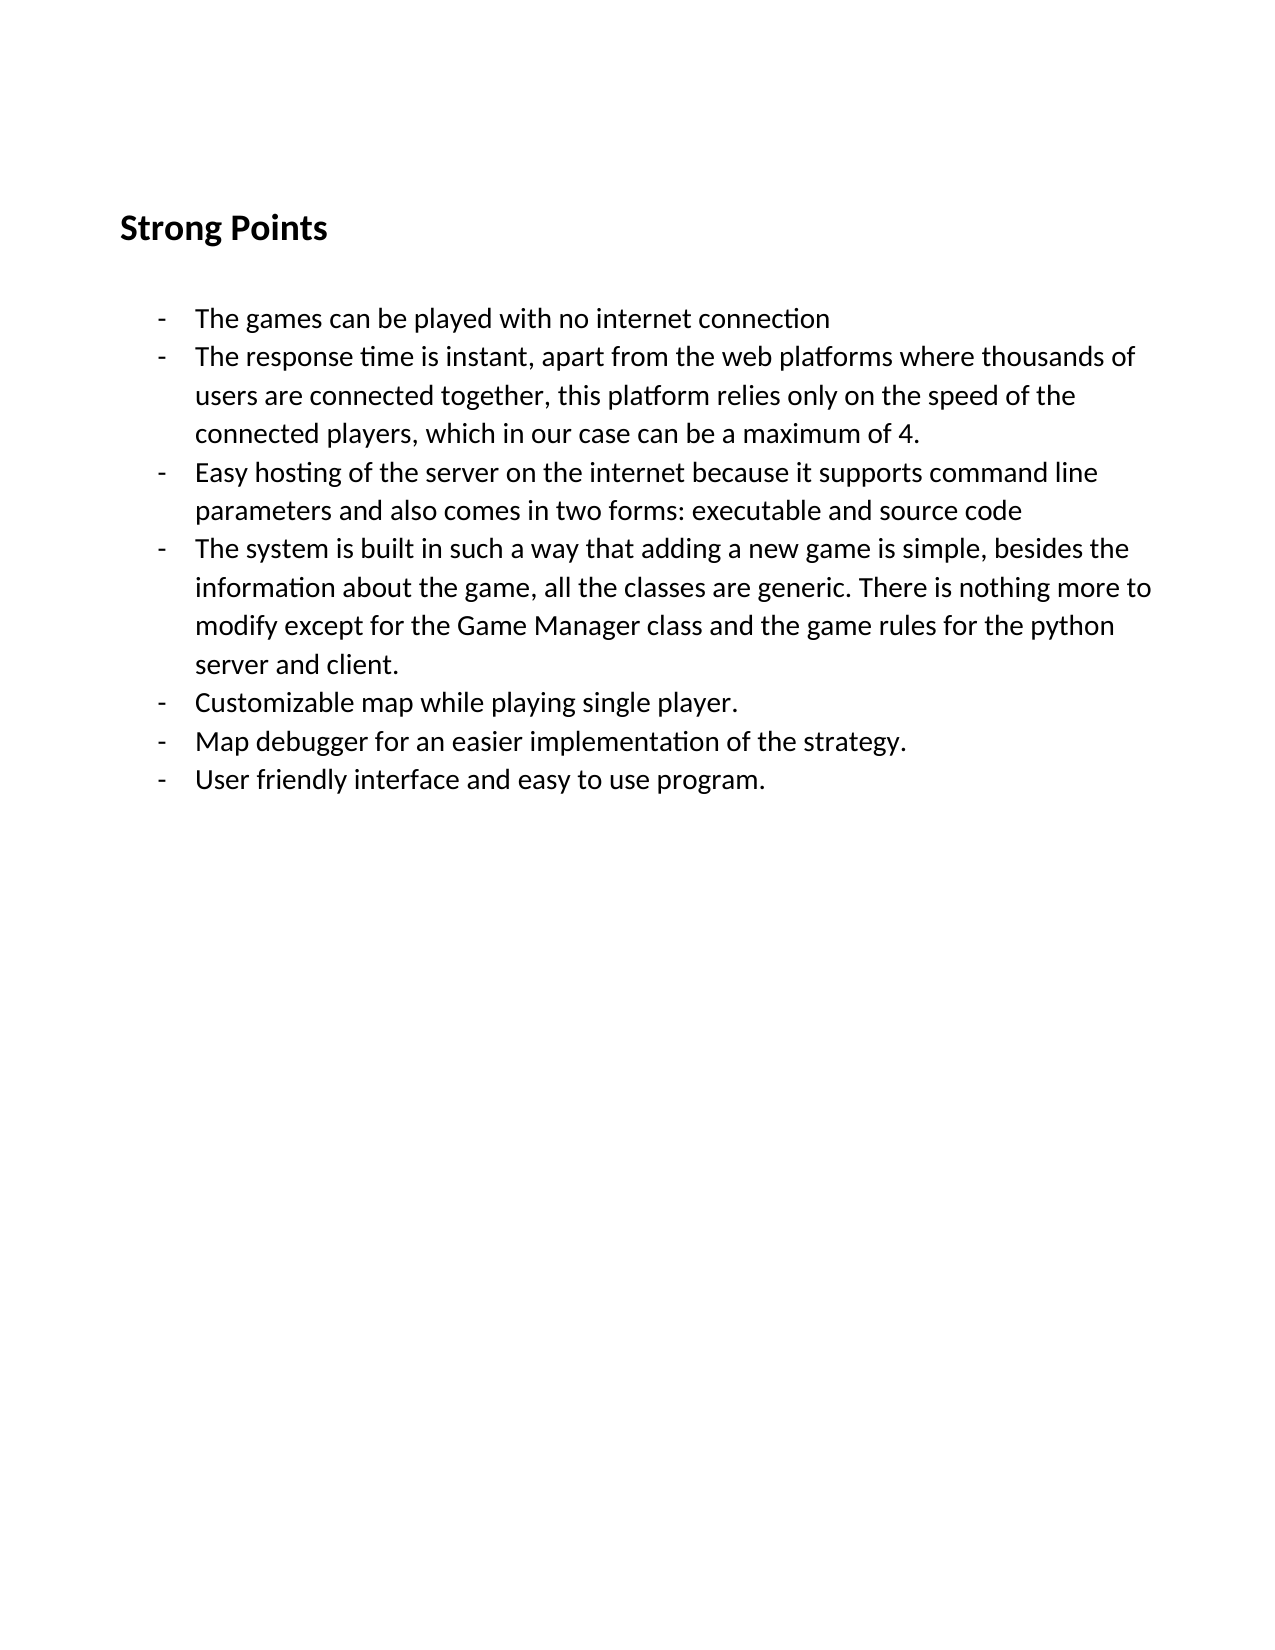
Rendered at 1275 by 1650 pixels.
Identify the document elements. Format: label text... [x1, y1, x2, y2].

subtitle Strong Points [120, 204, 1155, 249]
list Map debugger for an easier implementation of the strategy. [157, 723, 1155, 758]
list User friendly interface and easy to use program. [157, 761, 1155, 797]
list Customizable map while playing single player. [157, 684, 1155, 720]
list The games can be played with no internet connection [157, 300, 1155, 336]
list The system is built in such a way that adding a new game is simple, besides the information about the game, all the classes are generic. There is nothing more to modify except for the Game Manager class and the game rules for the python server and client. [157, 531, 1155, 682]
list Easy hosting of the server on the internet because it supports command line parameters and also comes in two forms: executable and source code [157, 454, 1155, 528]
list The response time is instant, apart from the web platforms where thousands of users are connected together, this platform relies only on the speed of the connected players, which in our case can be a maximum of 4. [157, 338, 1155, 451]
